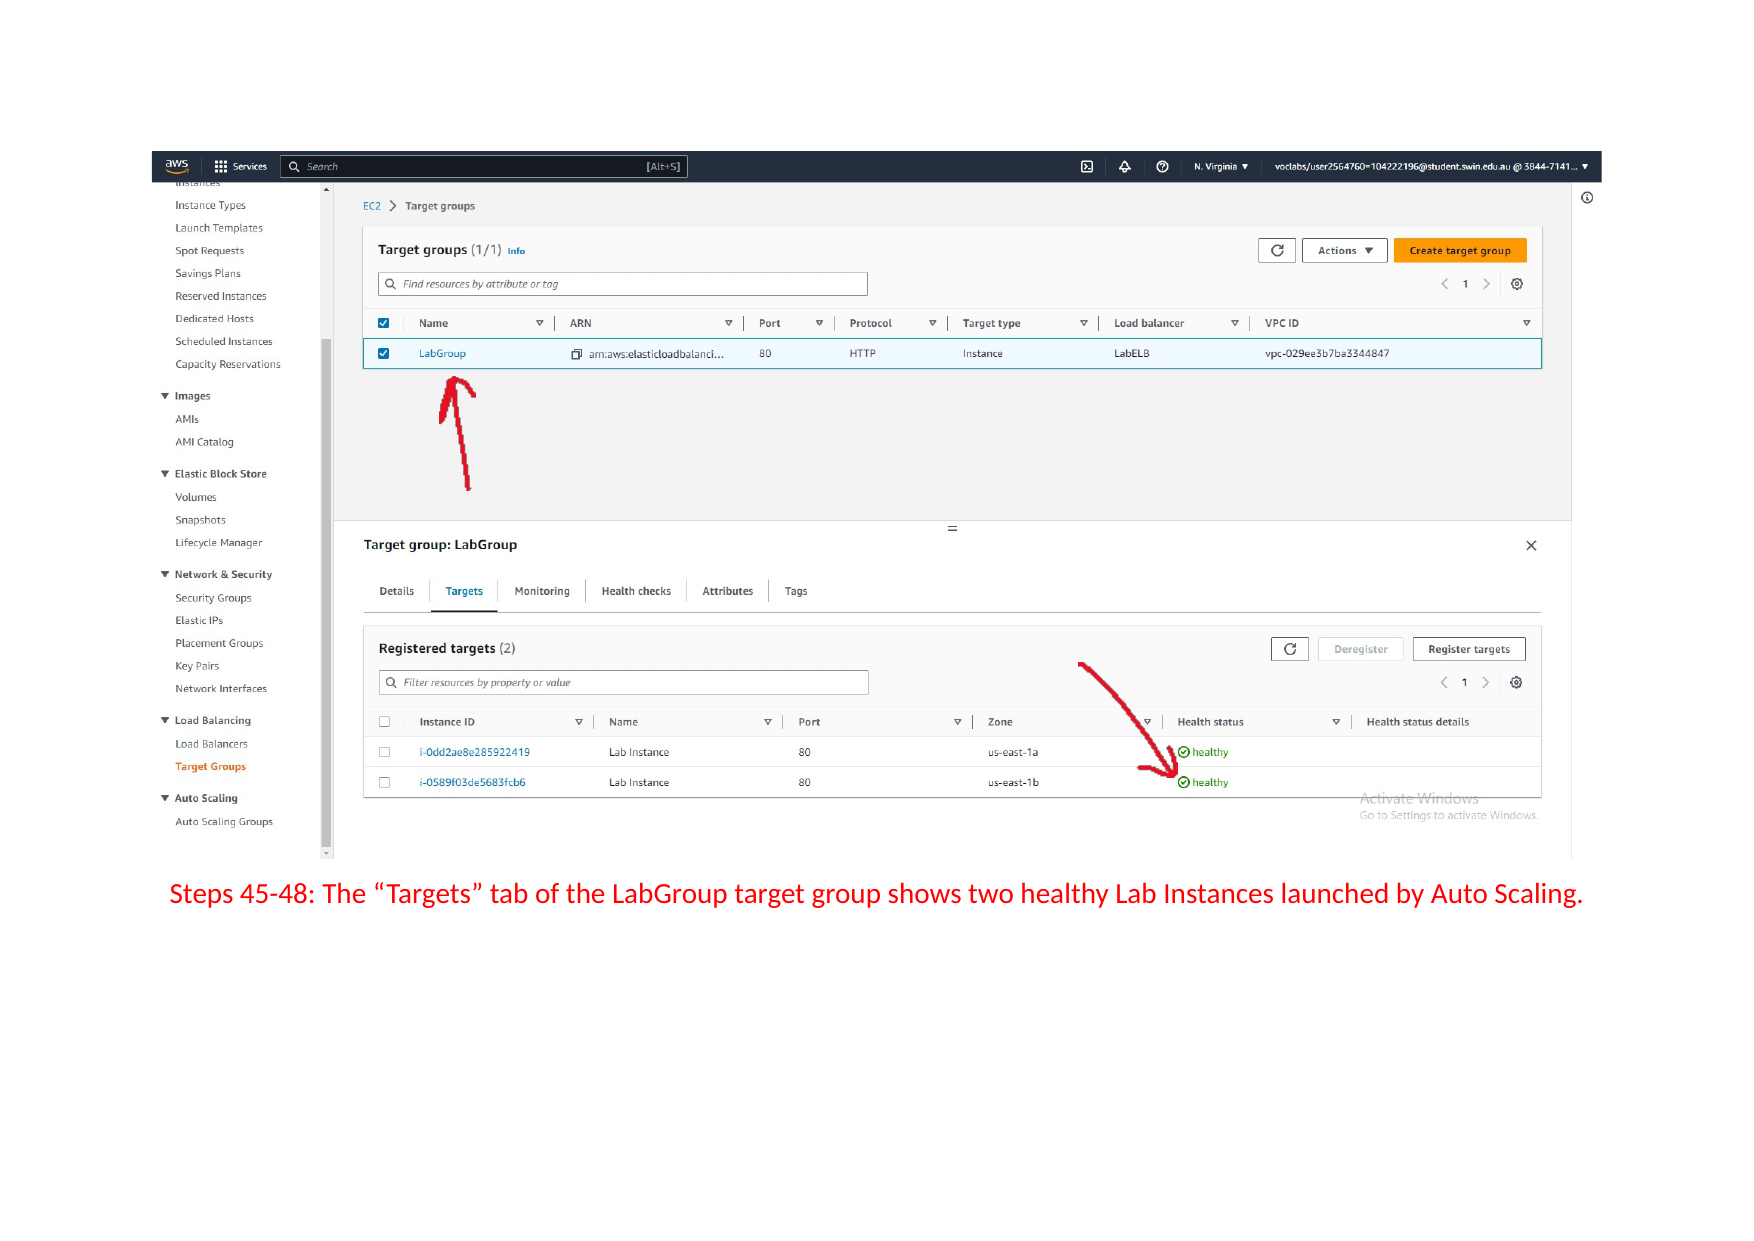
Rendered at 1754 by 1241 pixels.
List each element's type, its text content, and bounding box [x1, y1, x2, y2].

picture [151, 151, 1602, 859]
text Steps 45-48: The “Targets” tab of the LabGroup target group shows two healthy Lab Instances launched by Auto Scaling. [152, 875, 1602, 911]
